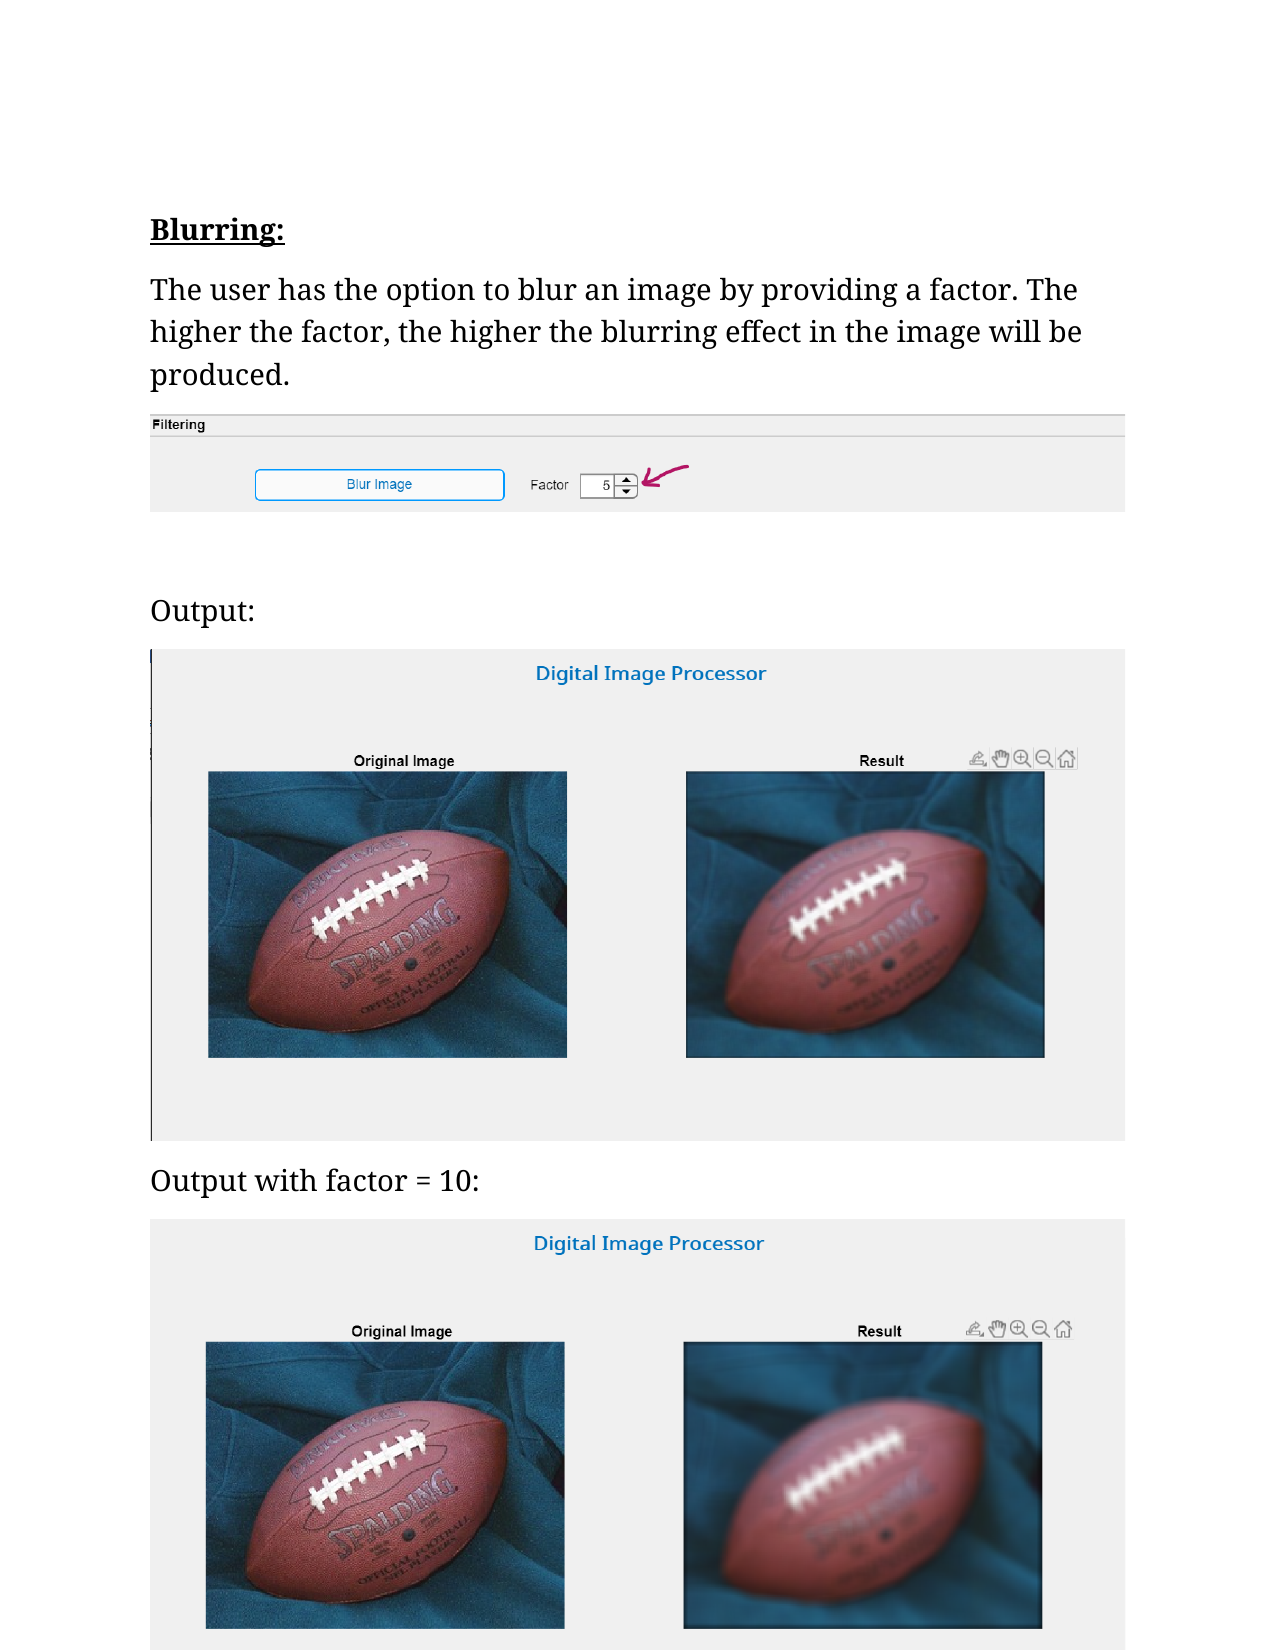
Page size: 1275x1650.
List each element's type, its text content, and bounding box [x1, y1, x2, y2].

picture [150, 414, 1125, 512]
text Output with factor = 10: [150, 1160, 1125, 1199]
text Output: [150, 590, 1125, 629]
text Blurring: [150, 209, 1125, 249]
picture [150, 1219, 1125, 1650]
text The user has the option to blur an image by providing a factor. The higher the factor, the higher the blurring effect in the image will be produced. [150, 269, 1125, 394]
picture [150, 649, 1125, 1141]
